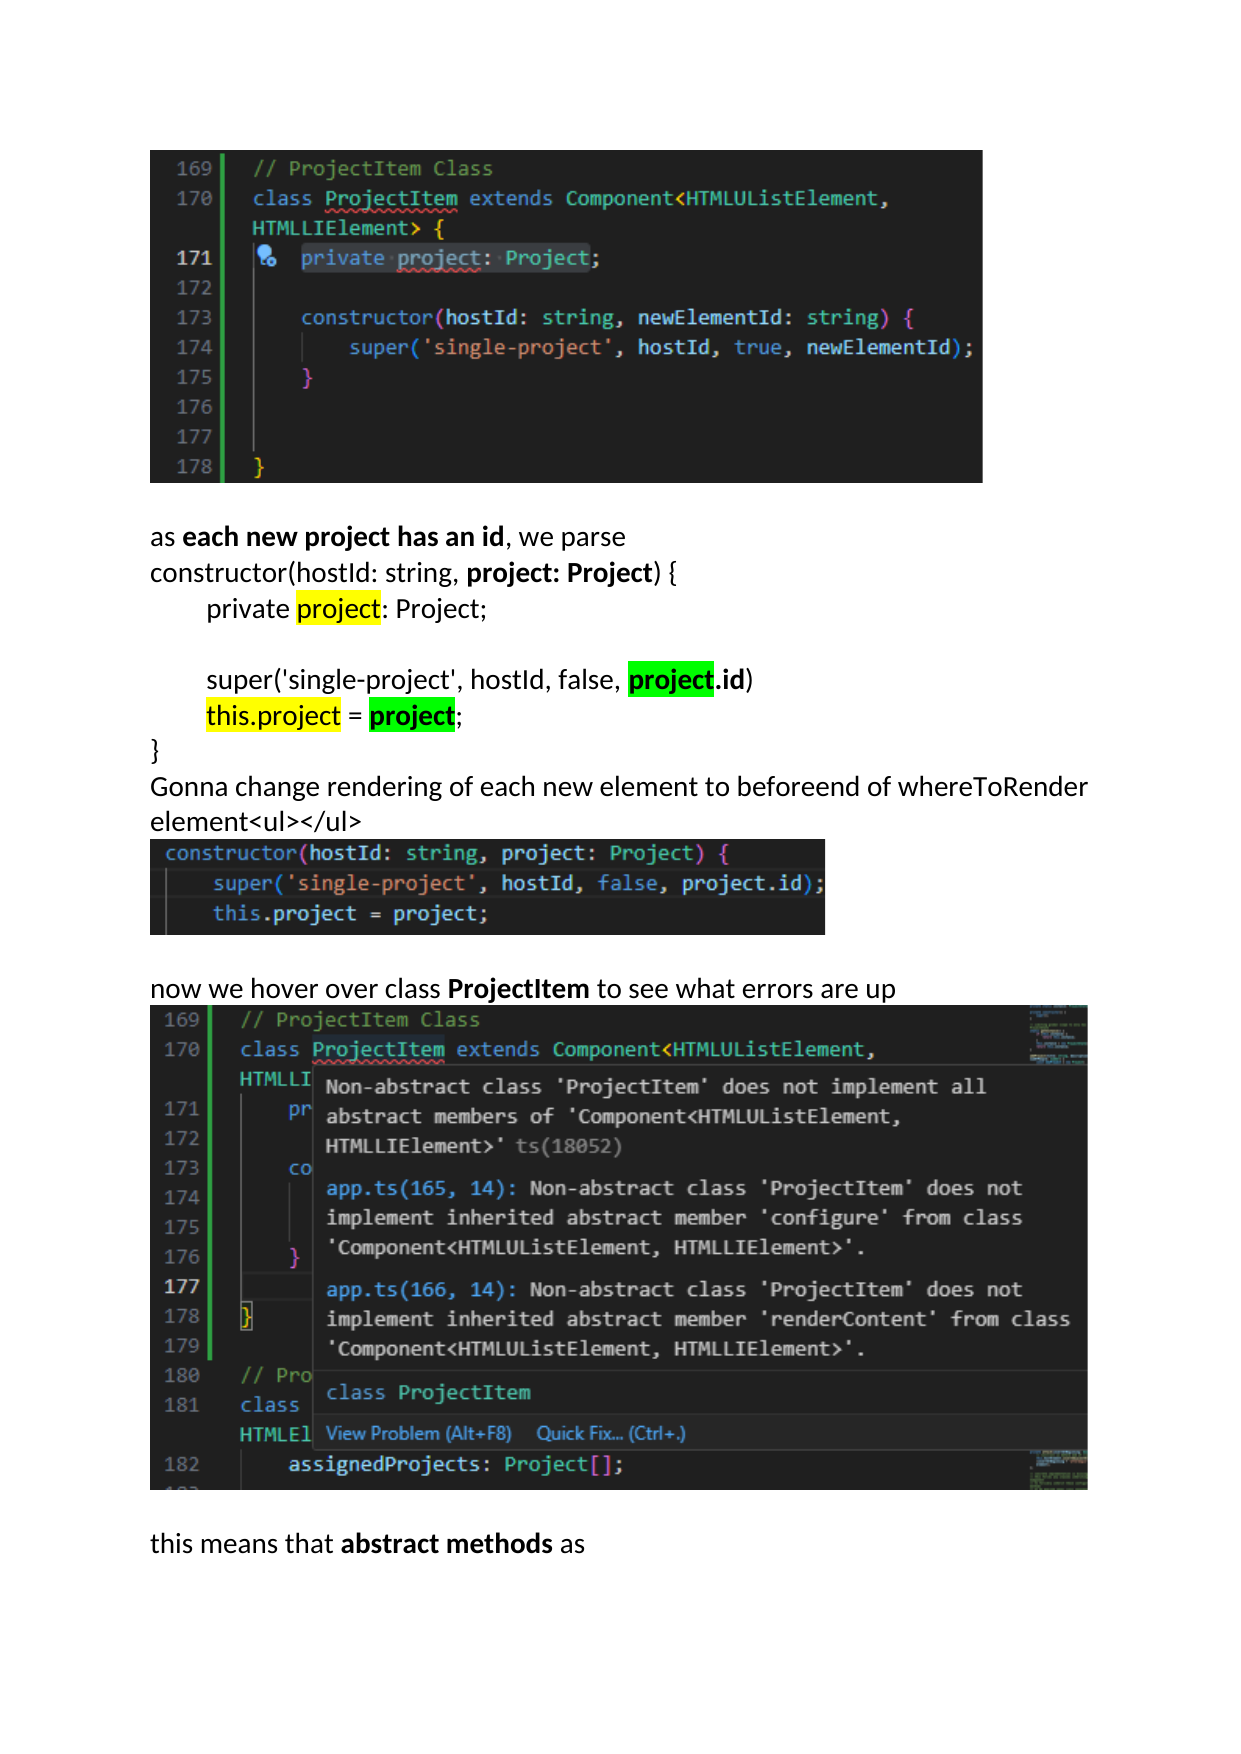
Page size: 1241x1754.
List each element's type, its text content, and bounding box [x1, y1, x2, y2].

text this.project = project; [455, 697, 1090, 732]
picture [150, 1005, 1088, 1490]
picture [150, 150, 983, 483]
text this means that abstract methods as [150, 1526, 1090, 1561]
text super('single-project', hostId, false, project.id) [206, 661, 628, 697]
text constructor(hostId: string, project: Project) { [150, 554, 1090, 590]
text private project: Project; [206, 590, 296, 625]
text Gonna change rendering of each new element to beforeend of whereToRender element<ul></ul> [150, 768, 1090, 839]
text now we hover over class ProjectItem to see what errors are up [150, 970, 1090, 1006]
text private project: Project; [381, 590, 1090, 625]
text as each new project has an id, we parse [150, 518, 1090, 554]
text super('single-project', hostId, false, project.id) [714, 661, 1090, 697]
text } [150, 732, 1090, 768]
picture [150, 839, 826, 935]
